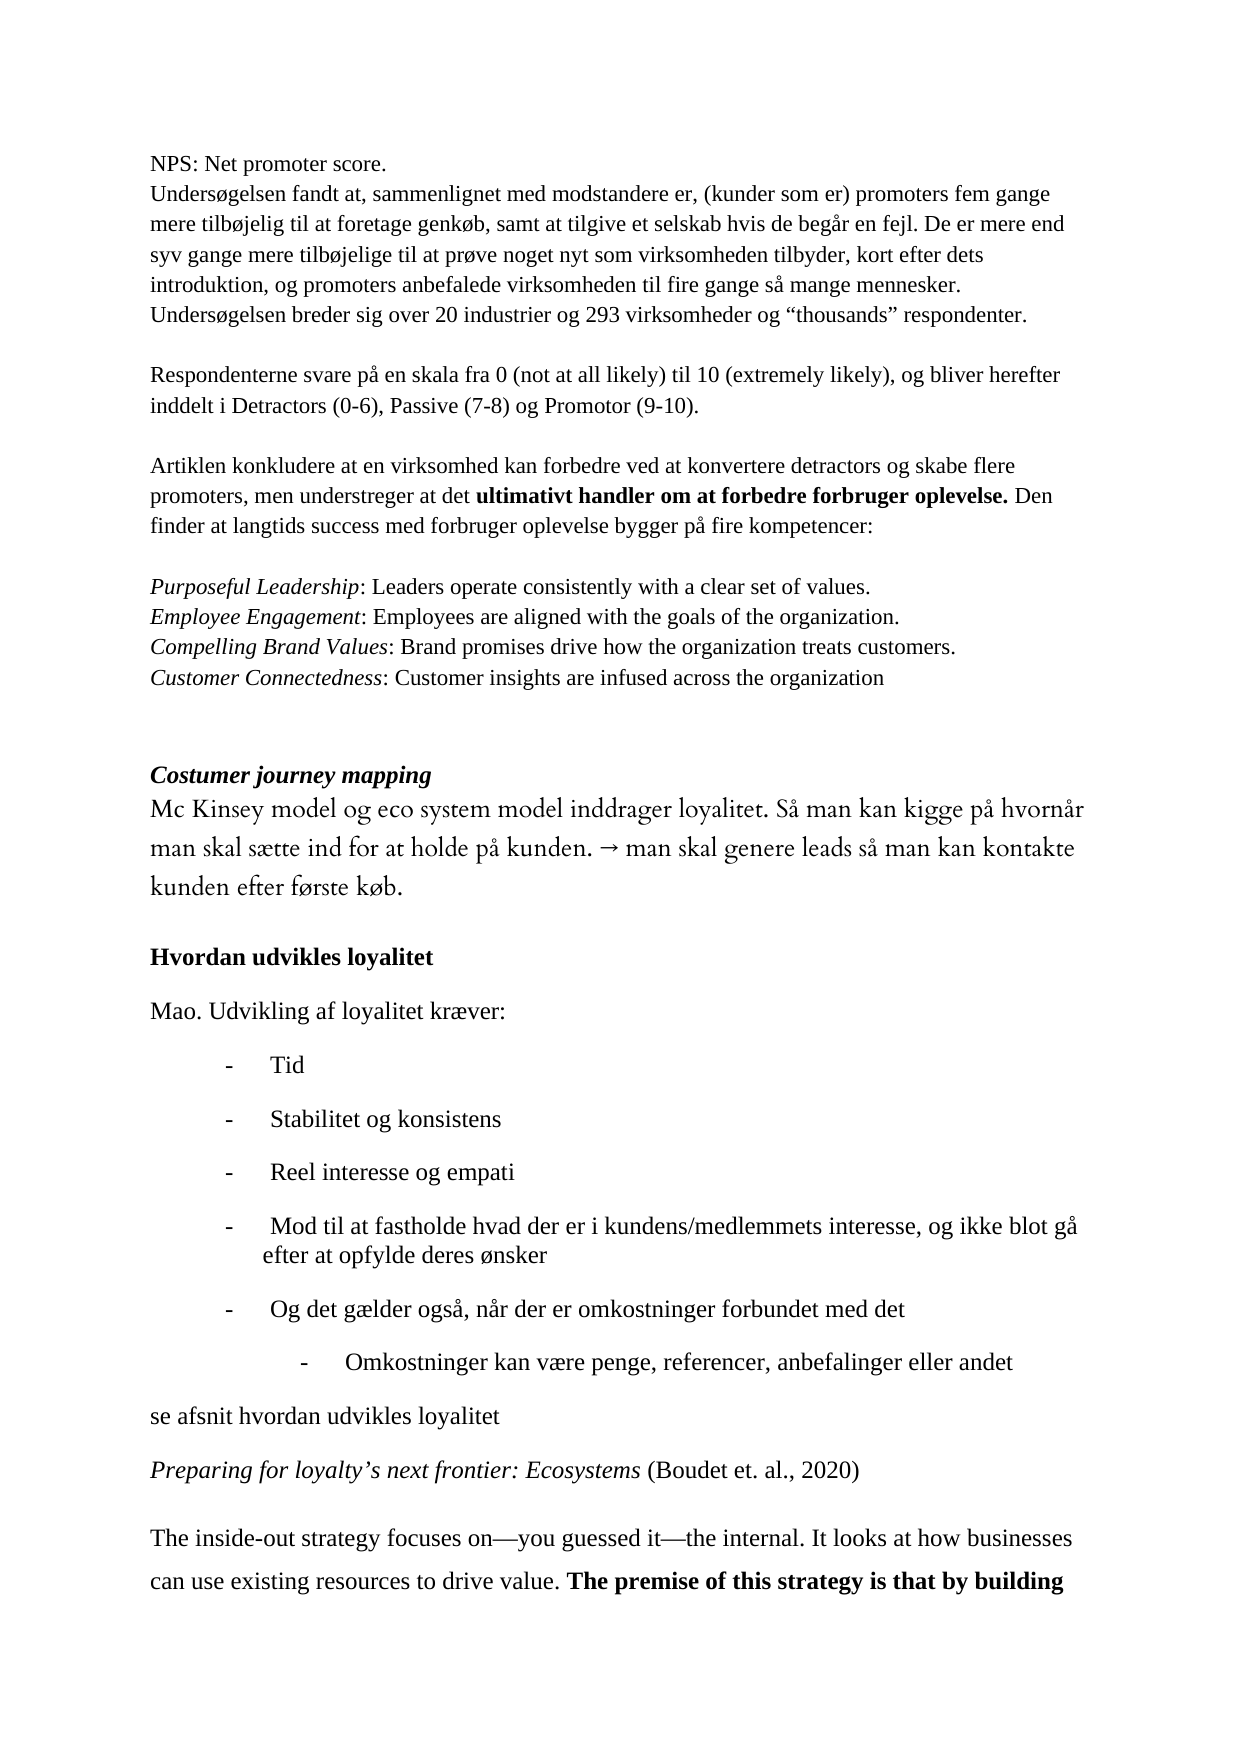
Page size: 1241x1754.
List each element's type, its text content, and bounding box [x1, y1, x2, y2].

text - Stabilitet og konsistens [225, 1104, 1090, 1132]
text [150, 1523, 1090, 1595]
text - Og det gælder også, når der er omkostninger forbundet med det [225, 1294, 1090, 1322]
text Costumer journey mapping [150, 760, 1090, 788]
text Mc Kinsey model og eco system model inddrager loyalitet. Så man kan kigge på hvornår man skal sætte ind for at holde på kunden. → man skal genere leads så man kan kontakte kunden efter første køb. [150, 793, 1090, 904]
text Customer Connectedness: Customer insights are infused across the organization [150, 663, 1090, 690]
text - Reel interesse og empati [225, 1157, 1090, 1186]
text - Mod til at fastholde hvad der er i kundens/medlemmets interesse, og ikke blot gå efter at opfylde deres ønsker [225, 1211, 1090, 1269]
text Respondenterne svare på en skala fra 0 (not at all likely) til 10 (extremely likely), og bliver herefter inddelt i Detractors (0-6), Passive (7-8) og Promotor (9-10). [150, 361, 1090, 418]
text NPS: Net promoter score. [150, 150, 1090, 176]
text Purposeful Leadership: Leaders operate consistently with a clear set of values. [150, 573, 1090, 599]
text - Tid [225, 1050, 1090, 1079]
text Employee Engagement: Employees are aligned with the goals of the organization. [150, 603, 1090, 629]
text Mao. Udvikling af loyalitet kræver: [150, 996, 1090, 1025]
text Preparing for loyalty’s next frontier: Ecosystems (Boudet et. al., 2020) [150, 1455, 1090, 1484]
text Undersøgelsen fandt at, sammenlignet med modstandere er, (kunder som er) promoters fem gange mere tilbøjelig til at foretage genkøb, samt at tilgive et selskab hvis de begår en fejl. De er mere end syv gange mere tilbøjelige til at prøve noget nyt som virksomheden tilbyder, kort efter dets introduktion, og promoters anbefalede virksomheden til fire gange så mange mennesker. [150, 180, 1090, 297]
text Compelling Brand Values: Brand promises drive how the organization treats customers. [150, 633, 1090, 660]
text se afsnit hvordan udvikles loyalitet [150, 1401, 1090, 1430]
text - Omkostninger kan være penge, referencer, anbefalinger eller andet [300, 1347, 1090, 1376]
text Undersøgelsen breder sig over 20 industrier og 293 virksomheder og “thousands” respondenter. [150, 301, 1090, 327]
text Artiklen konkludere at en virksomhed kan forbedre ved at konvertere detractors og skabe flere promoters, men understreger at det ultimativt handler om at forbedre forbruger oplevelse. Den finder at langtids success med forbruger oplevelse bygger på fire kompetencer: [150, 452, 1090, 539]
text Hvordan udvikles loyalitet [150, 942, 1090, 971]
